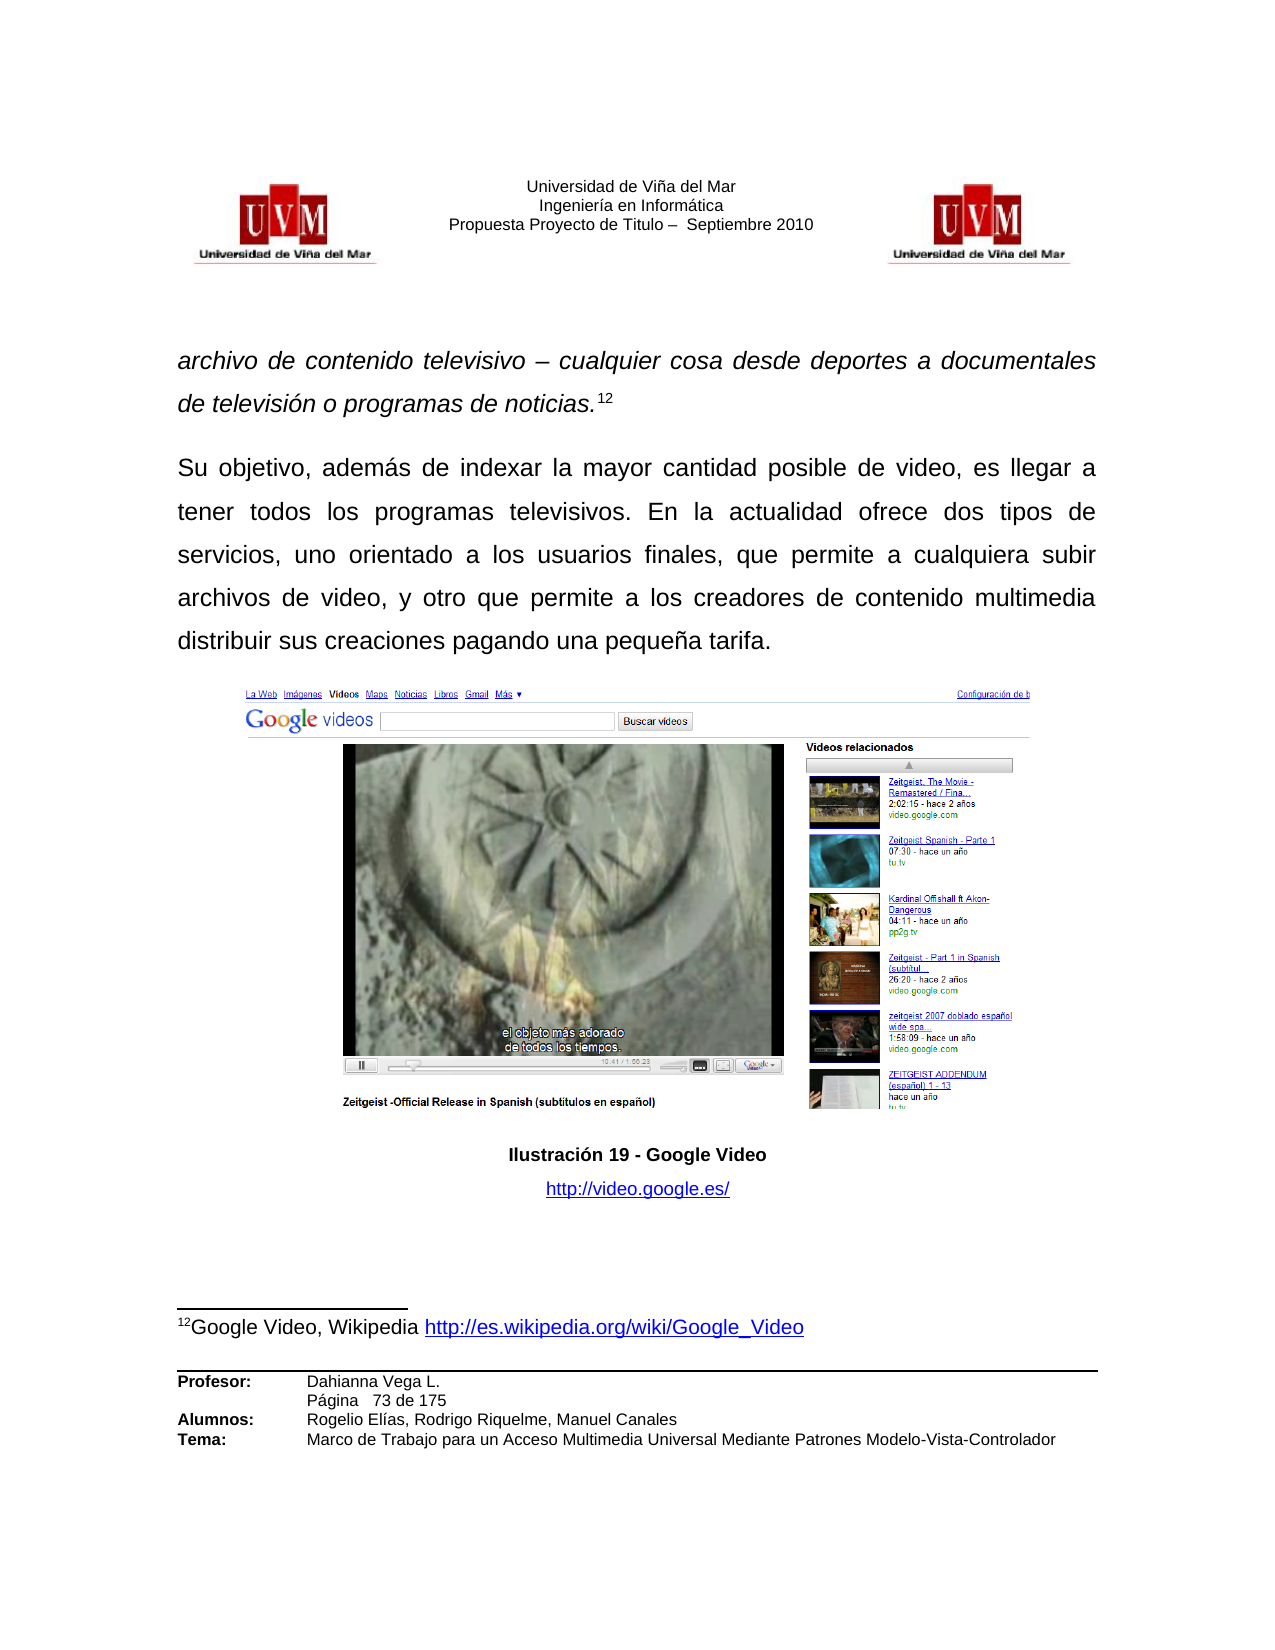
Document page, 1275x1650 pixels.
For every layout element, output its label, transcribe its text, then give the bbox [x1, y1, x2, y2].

picture [871, 176, 1084, 267]
text Ilustración 19 - Google Video [177, 1144, 1098, 1165]
text Su objetivo, además de indexar la mayor cantidad posible de video, es llegar a tener todos los programas televisivos. En la actualidad ofrece dos tipos de servicios, uno orientado a los usuarios finales, que permite a cualquiera subir archivos de video, y otro que permite a los creadores de contenido multimedia distribuir sus creaciones pagando una pequeña tarifa. [177, 453, 1098, 655]
text http://video.google.es/ [177, 1178, 1098, 1199]
picture [245, 690, 1030, 1109]
picture [177, 176, 390, 267]
